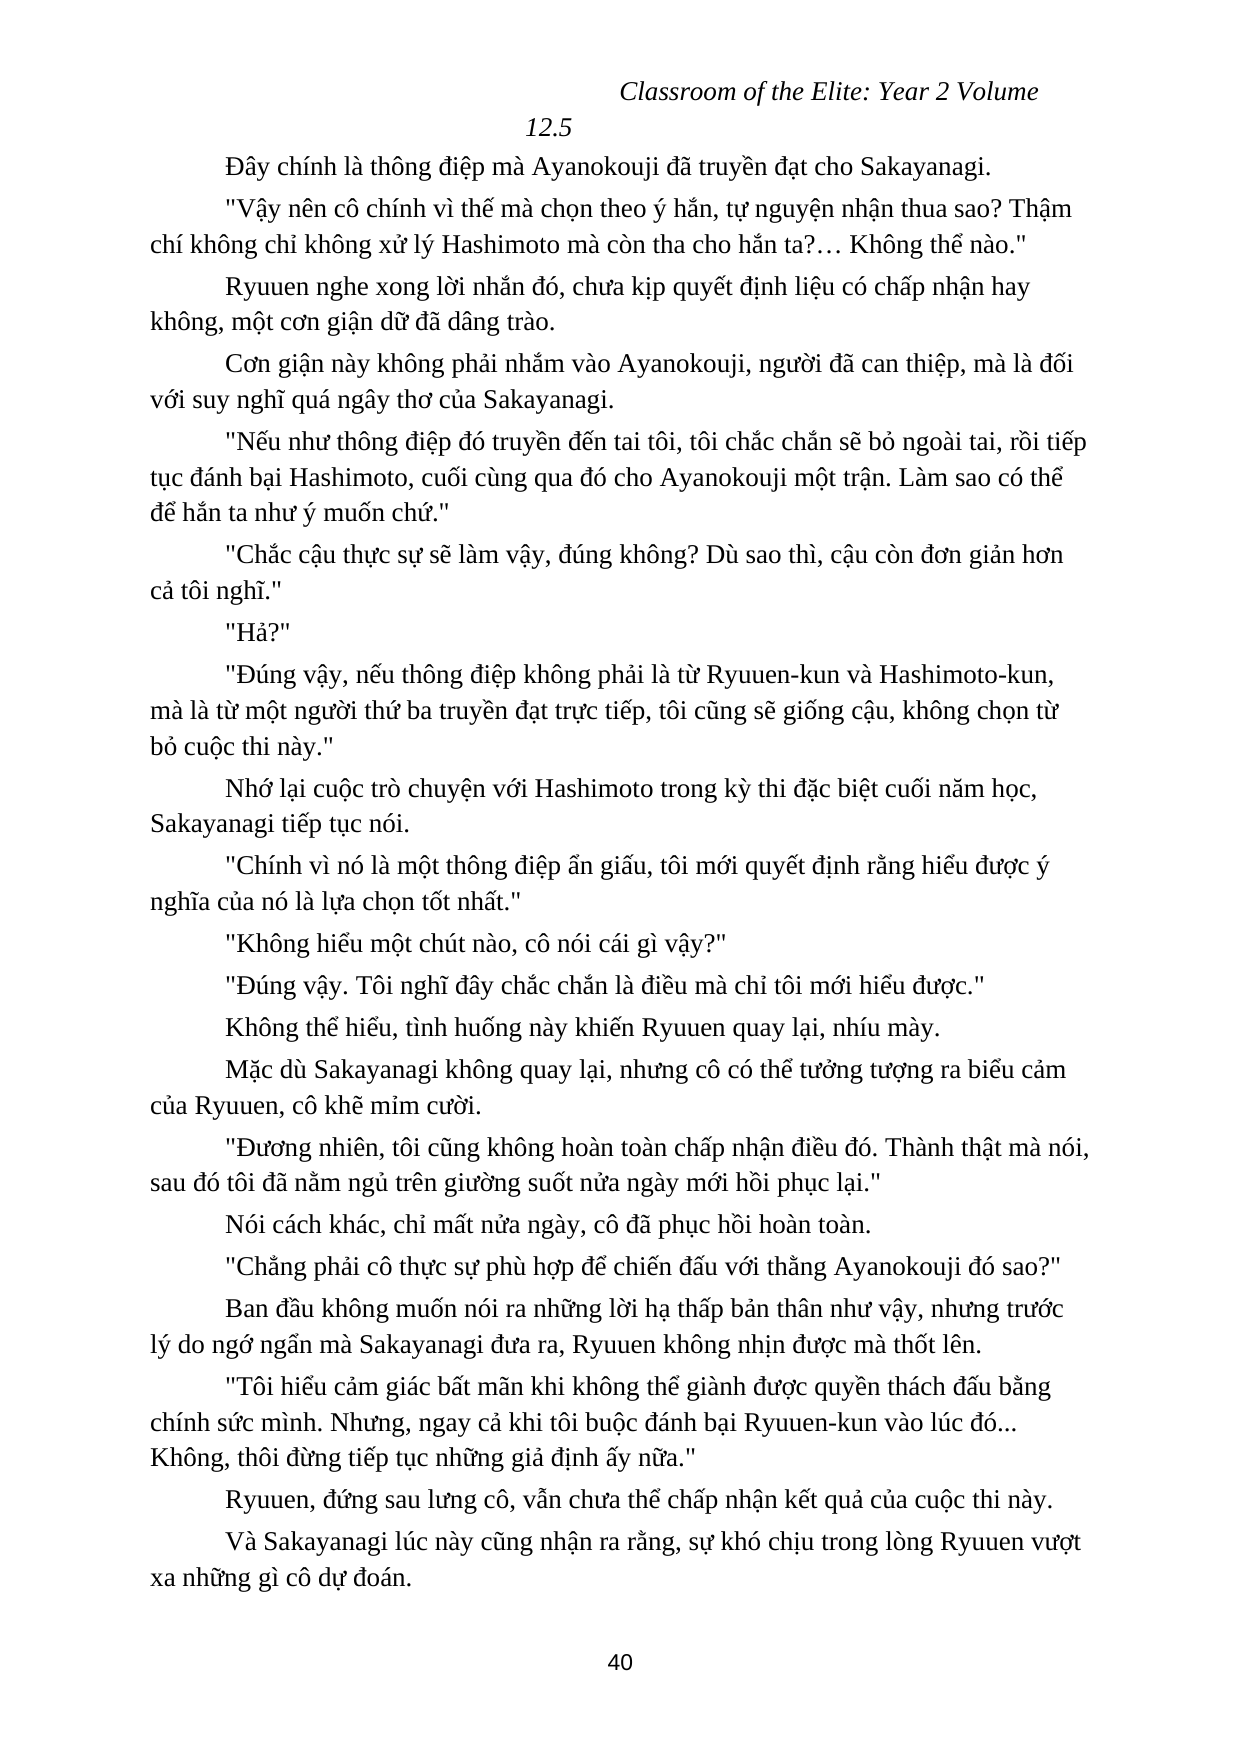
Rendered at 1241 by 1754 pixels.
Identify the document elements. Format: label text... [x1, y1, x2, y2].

text "Nếu như thông điệp đó truyền đến tai tôi, tôi chắc chắn sẽ bỏ ngoài tai, rồi tiếp tục đánh bại Hashimoto, cuối cùng qua đó cho Ayanokouji một trận. Làm sao có thể để hắn ta như ý muốn chứ." [150, 425, 1090, 528]
text "Chẳng phải cô thực sự phù hợp để chiến đấu với thằng Ayanokouji đó sao?" [150, 1250, 1090, 1282]
text "Chắc cậu thực sự sẽ làm vậy, đúng không? Dù sao thì, cậu còn đơn giản hơn cả tôi nghĩ." [150, 538, 1090, 605]
text "Vậy nên cô chính vì thế mà chọn theo ý hắn, tự nguyện nhận thua sao? Thậm chí không chỉ không xử lý Hashimoto mà còn tha cho hắn ta?… Không thể nào." [150, 192, 1090, 259]
text Nhớ lại cuộc trò chuyện với Hashimoto trong kỳ thi đặc biệt cuối năm học, Sakayanagi tiếp tục nói. [150, 772, 1090, 838]
text Không thể hiểu, tình huống này khiến Ryuuen quay lại, nhíu mày. [150, 1011, 1090, 1042]
text Đây chính là thông điệp mà Ayanokouji đã truyền đạt cho Sakayanagi. [150, 150, 1090, 181]
text Mặc dù Sakayanagi không quay lại, nhưng cô có thể tưởng tượng ra biểu cảm của Ryuuen, cô khẽ mỉm cười. [150, 1053, 1090, 1120]
text Ryuuen nghe xong lời nhắn đó, chưa kịp quyết định liệu có chấp nhận hay không, một cơn giận dữ đã dâng trào. [150, 270, 1090, 337]
text "Tôi hiểu cảm giác bất mãn khi không thể giành được quyền thách đấu bằng chính sức mình. Nhưng, ngay cả khi tôi buộc đánh bại Ryuuen-kun vào lúc đó... Không, thôi đừng tiếp tục những giả định ấy nữa." [150, 1370, 1090, 1473]
text "Đương nhiên, tôi cũng không hoàn toàn chấp nhận điều đó. Thành thật mà nói, sau đó tôi đã nằm ngủ trên giường suốt nửa ngày mới hồi phục lại." [150, 1131, 1090, 1198]
text Và Sakayanagi lúc này cũng nhận ra rằng, sự khó chịu trong lòng Ryuuen vượt xa những gì cô dự đoán. [150, 1526, 1090, 1592]
text "Đúng vậy, nếu thông điệp không phải là từ Ryuuen-kun và Hashimoto-kun, mà là từ một người thứ ba truyền đạt trực tiếp, tôi cũng sẽ giống cậu, không chọn từ bỏ cuộc thi này." [150, 658, 1090, 761]
text "Chính vì nó là một thông điệp ẩn giấu, tôi mới quyết định rằng hiểu được ý nghĩa của nó là lựa chọn tốt nhất." [150, 849, 1090, 916]
text Ryuuen, đứng sau lưng cô, vẫn chưa thể chấp nhận kết quả của cuộc thi này. [150, 1483, 1090, 1515]
text "Hả?" [150, 616, 1090, 647]
text Nói cách khác, chỉ mất nửa ngày, cô đã phục hồi hoàn toàn. [150, 1208, 1090, 1239]
text "Không hiểu một chút nào, cô nói cái gì vậy?" [150, 927, 1090, 958]
text "Đúng vậy. Tôi nghĩ đây chắc chắn là điều mà chỉ tôi mới hiểu được." [150, 969, 1090, 1000]
text Cơn giận này không phải nhắm vào Ayanokouji, người đã can thiệp, mà là đối với suy nghĩ quá ngây thơ của Sakayanagi. [150, 347, 1090, 414]
text Ban đầu không muốn nói ra những lời hạ thấp bản thân như vậy, nhưng trước lý do ngớ ngẩn mà Sakayanagi đưa ra, Ryuuen không nhịn được mà thốt lên. [150, 1292, 1090, 1359]
